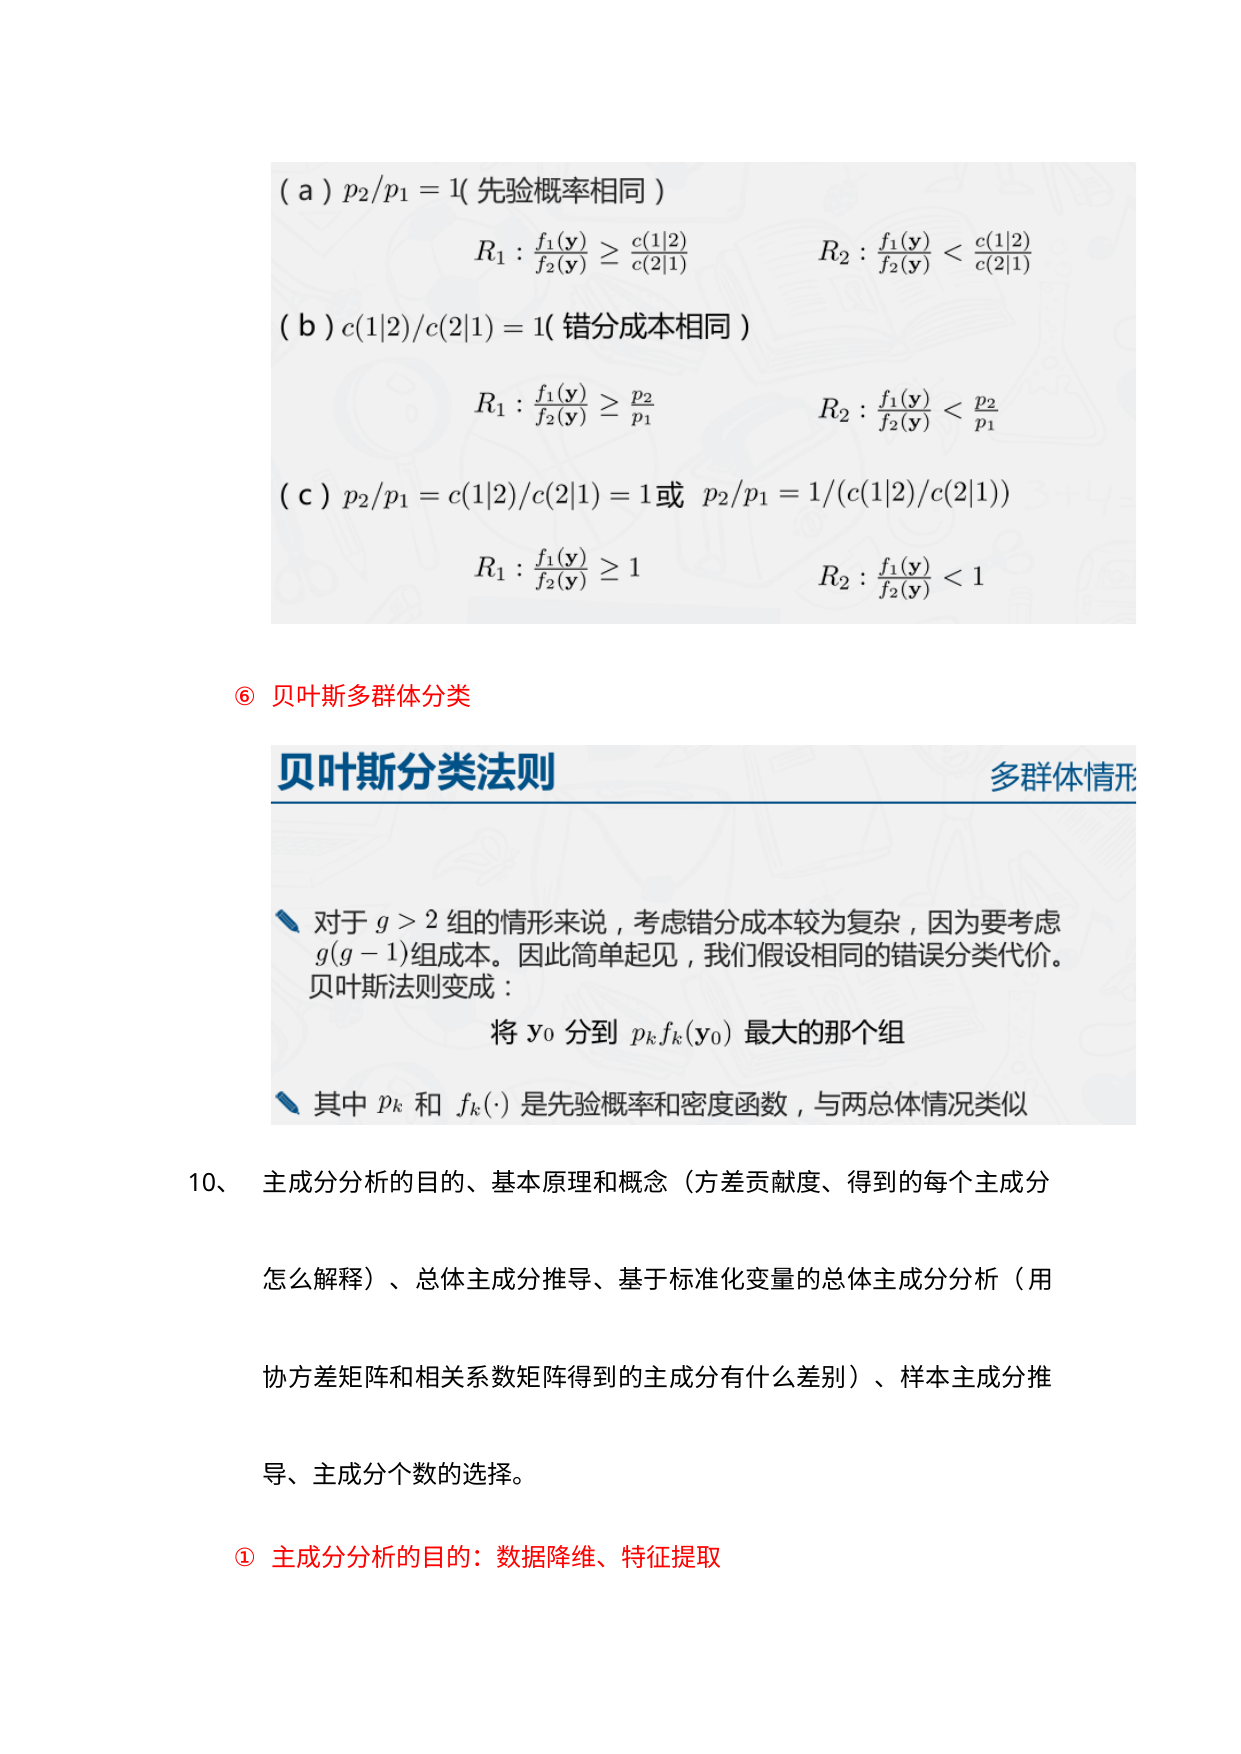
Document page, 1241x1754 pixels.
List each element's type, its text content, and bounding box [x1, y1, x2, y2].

list 主成分分析的目的：数据降维、特征提取 [233, 1523, 1053, 1588]
picture [270, 162, 1137, 624]
list 主成分分析的目的、基本原理和概念（方差贡献度、得到的每个主成分怎么解释）、总体主成分推导、基于标准化变量的总体主成分分析（用协方差矩阵和相关系数矩阵得到的主成分有什么差别）、样本主成分推导、主成分个数的选择。 [187, 1148, 1053, 1505]
list 贝叶斯多群体分类 [233, 662, 1053, 727]
picture [270, 745, 1137, 1125]
